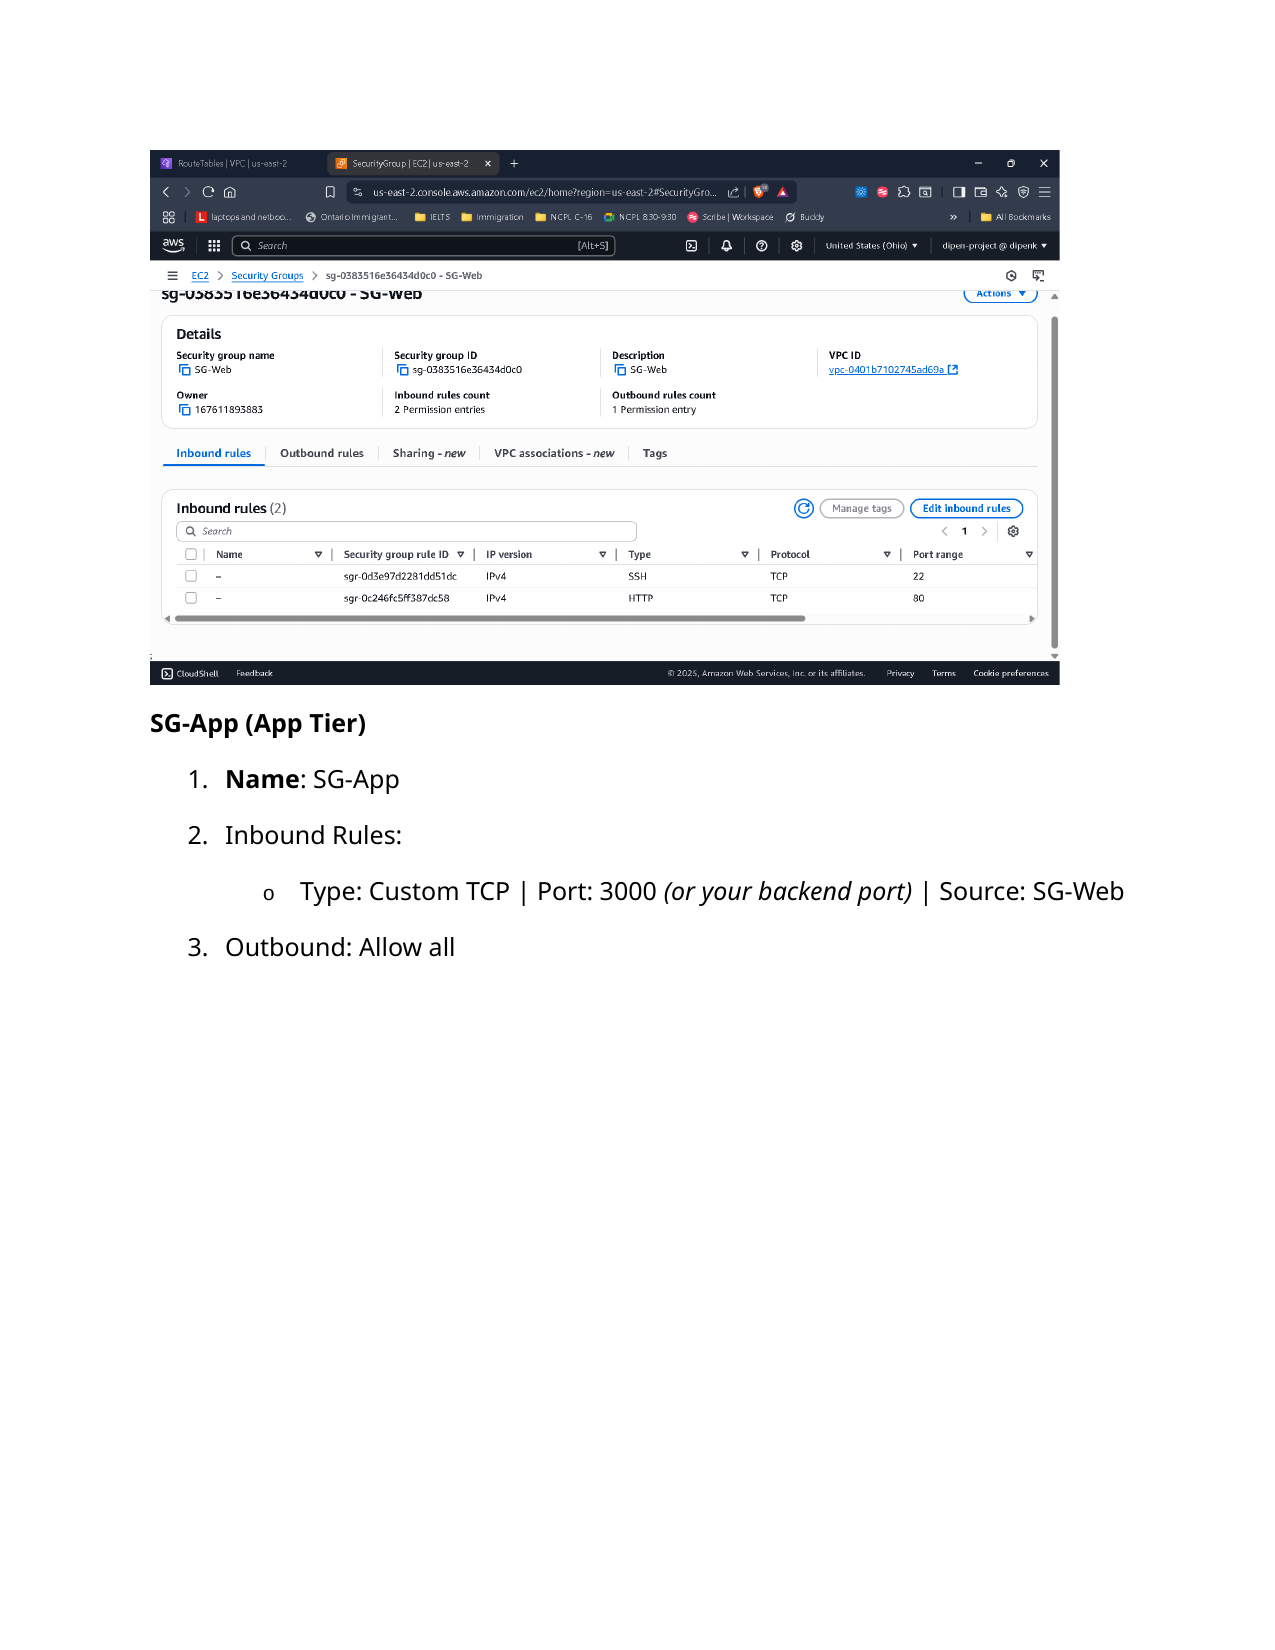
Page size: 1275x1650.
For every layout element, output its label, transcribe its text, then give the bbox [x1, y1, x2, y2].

text SG-App (App Tier) [150, 706, 1125, 740]
list Name: SG-App [187, 762, 1125, 796]
list Inbound Rules: [187, 818, 1125, 852]
picture [150, 150, 1060, 685]
list Outbound: Allow all [187, 929, 1125, 963]
list Type: Custom TCP | Port: 3000 (or your backend port) | Source: SG-Web [262, 874, 1125, 908]
